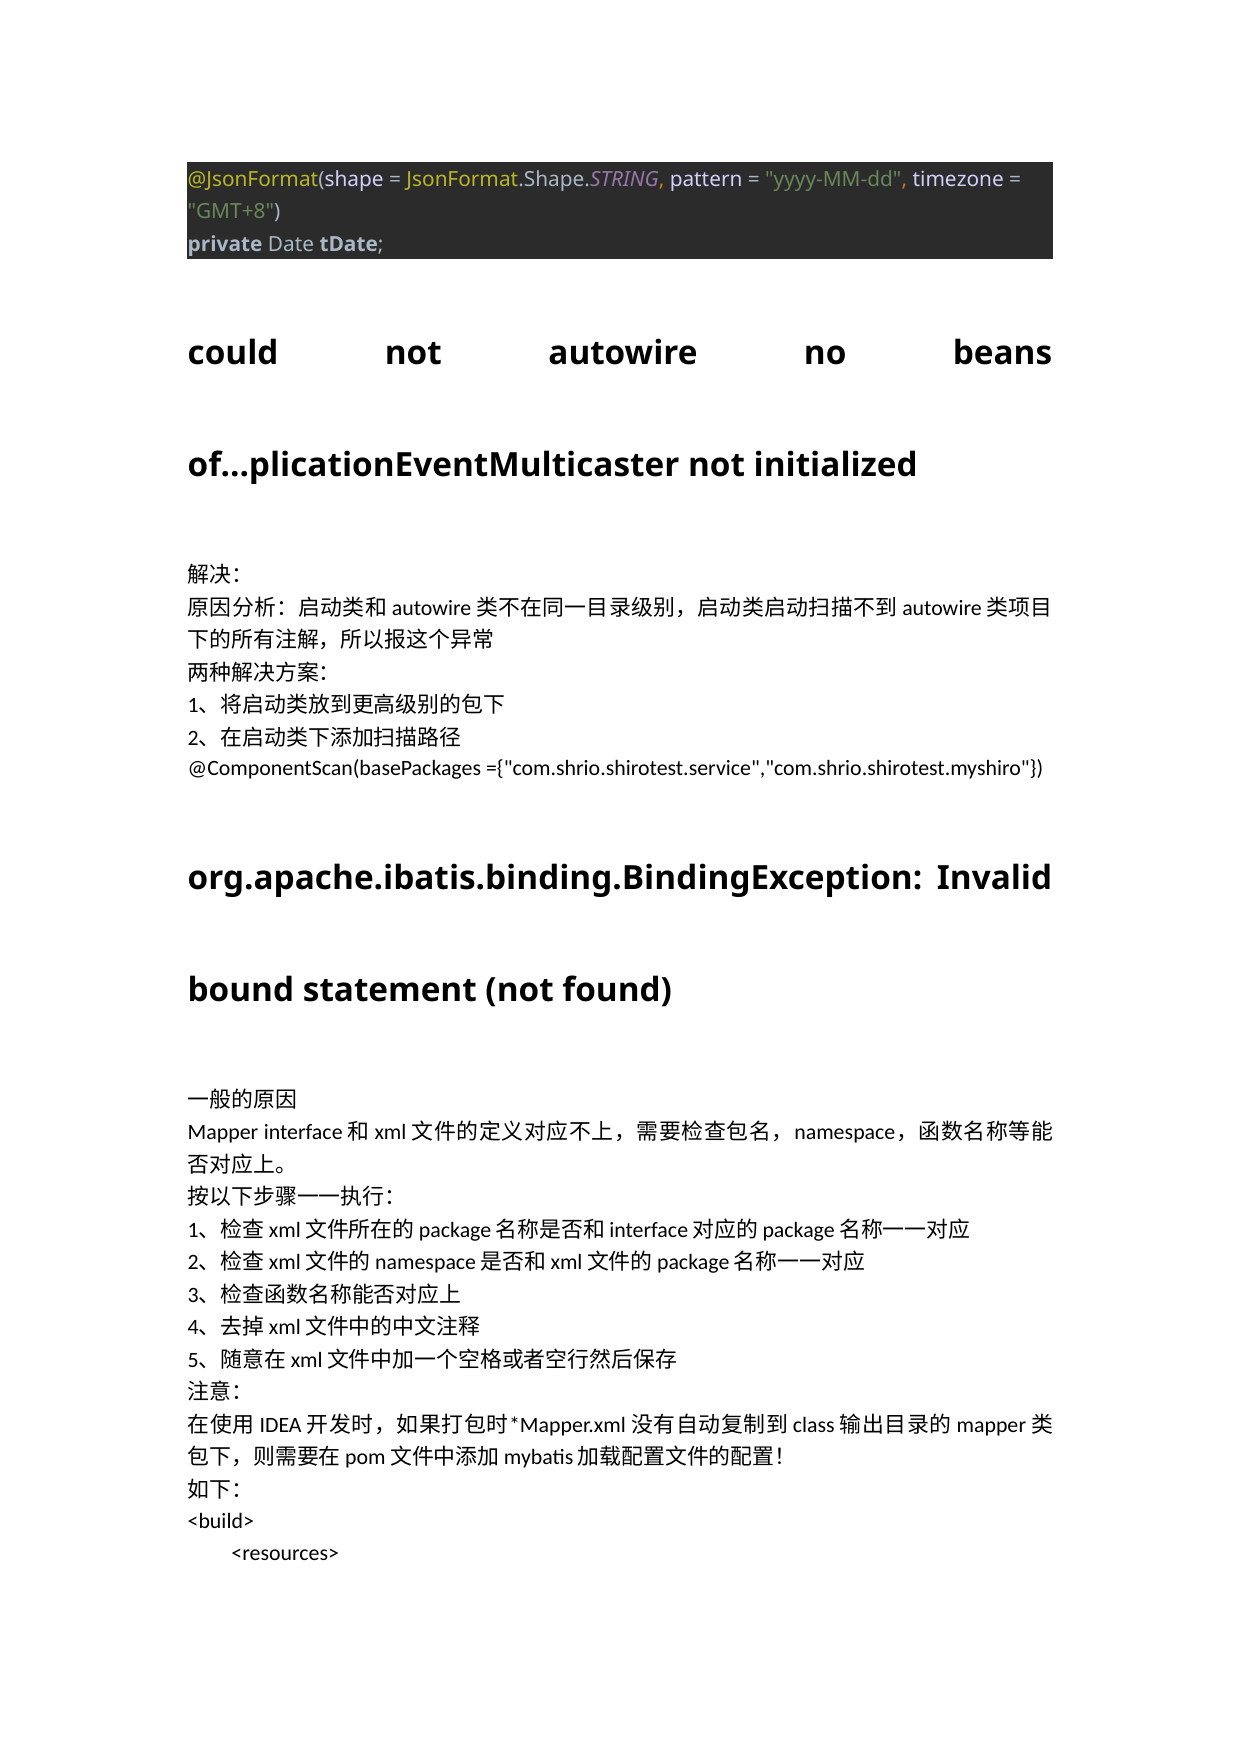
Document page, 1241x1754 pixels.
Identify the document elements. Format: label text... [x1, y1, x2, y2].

text 注意： [187, 1374, 1053, 1406]
subtitle org.apache.ibatis.binding.BindingException: Invalid bound statement (not found) [187, 844, 1053, 1021]
text Mapper interface和xml文件的定义对应不上，需要检查包名，namespace，函数名称等能否对应上。 [187, 1114, 1053, 1179]
text 在使用IDEA开发时，如果打包时*Mapper.xml没有自动复制到class输出目录的mapper类包下，则需要在pom文件中添加mybatis加载配置文件的配置！ [187, 1406, 1053, 1471]
text 如下： [187, 1471, 1053, 1504]
text 两种解决方案： [187, 654, 1053, 687]
text 原因分析：启动类和autowire类不在同一目录级别，启动类启动扫描不到autowire类项目下的所有注解，所以报这个异常 [187, 589, 1053, 654]
text private Date tDate; [187, 227, 1053, 259]
text 按以下步骤一一执行： [187, 1179, 1053, 1211]
text 3、检查函数名称能否对应上 [187, 1276, 1053, 1309]
text 4、去掉xml文件中的中文注释 [187, 1309, 1053, 1341]
text 解决： [187, 557, 1053, 589]
text <resources> [187, 1536, 1053, 1569]
text 1、检查xml文件所在的package名称是否和interface对应的package名称一一对应 [187, 1211, 1053, 1244]
text <build> [187, 1504, 1053, 1536]
text 1、将启动类放到更高级别的包下 [187, 687, 1053, 719]
text @ComponentScan(basePackages ={"com.shrio.shirotest.service","com.shrio.shirotest.myshiro"}) [187, 752, 1053, 784]
subtitle could not autowire no beans of...plicationEventMulticaster not initialized [187, 319, 1053, 496]
text 一般的原因 [187, 1081, 1053, 1114]
text 2、检查xml文件的namespace是否和xml文件的package名称一一对应 [187, 1244, 1053, 1276]
text @JsonFormat(shape = JsonFormat.Shape.STRING, pattern = "yyyy-MM-dd", timezone = "GMT+8") [187, 162, 1053, 227]
text 5、随意在xml文件中加一个空格或者空行然后保存 [187, 1341, 1053, 1374]
text 2、在启动类下添加扫描路径 [187, 719, 1053, 752]
